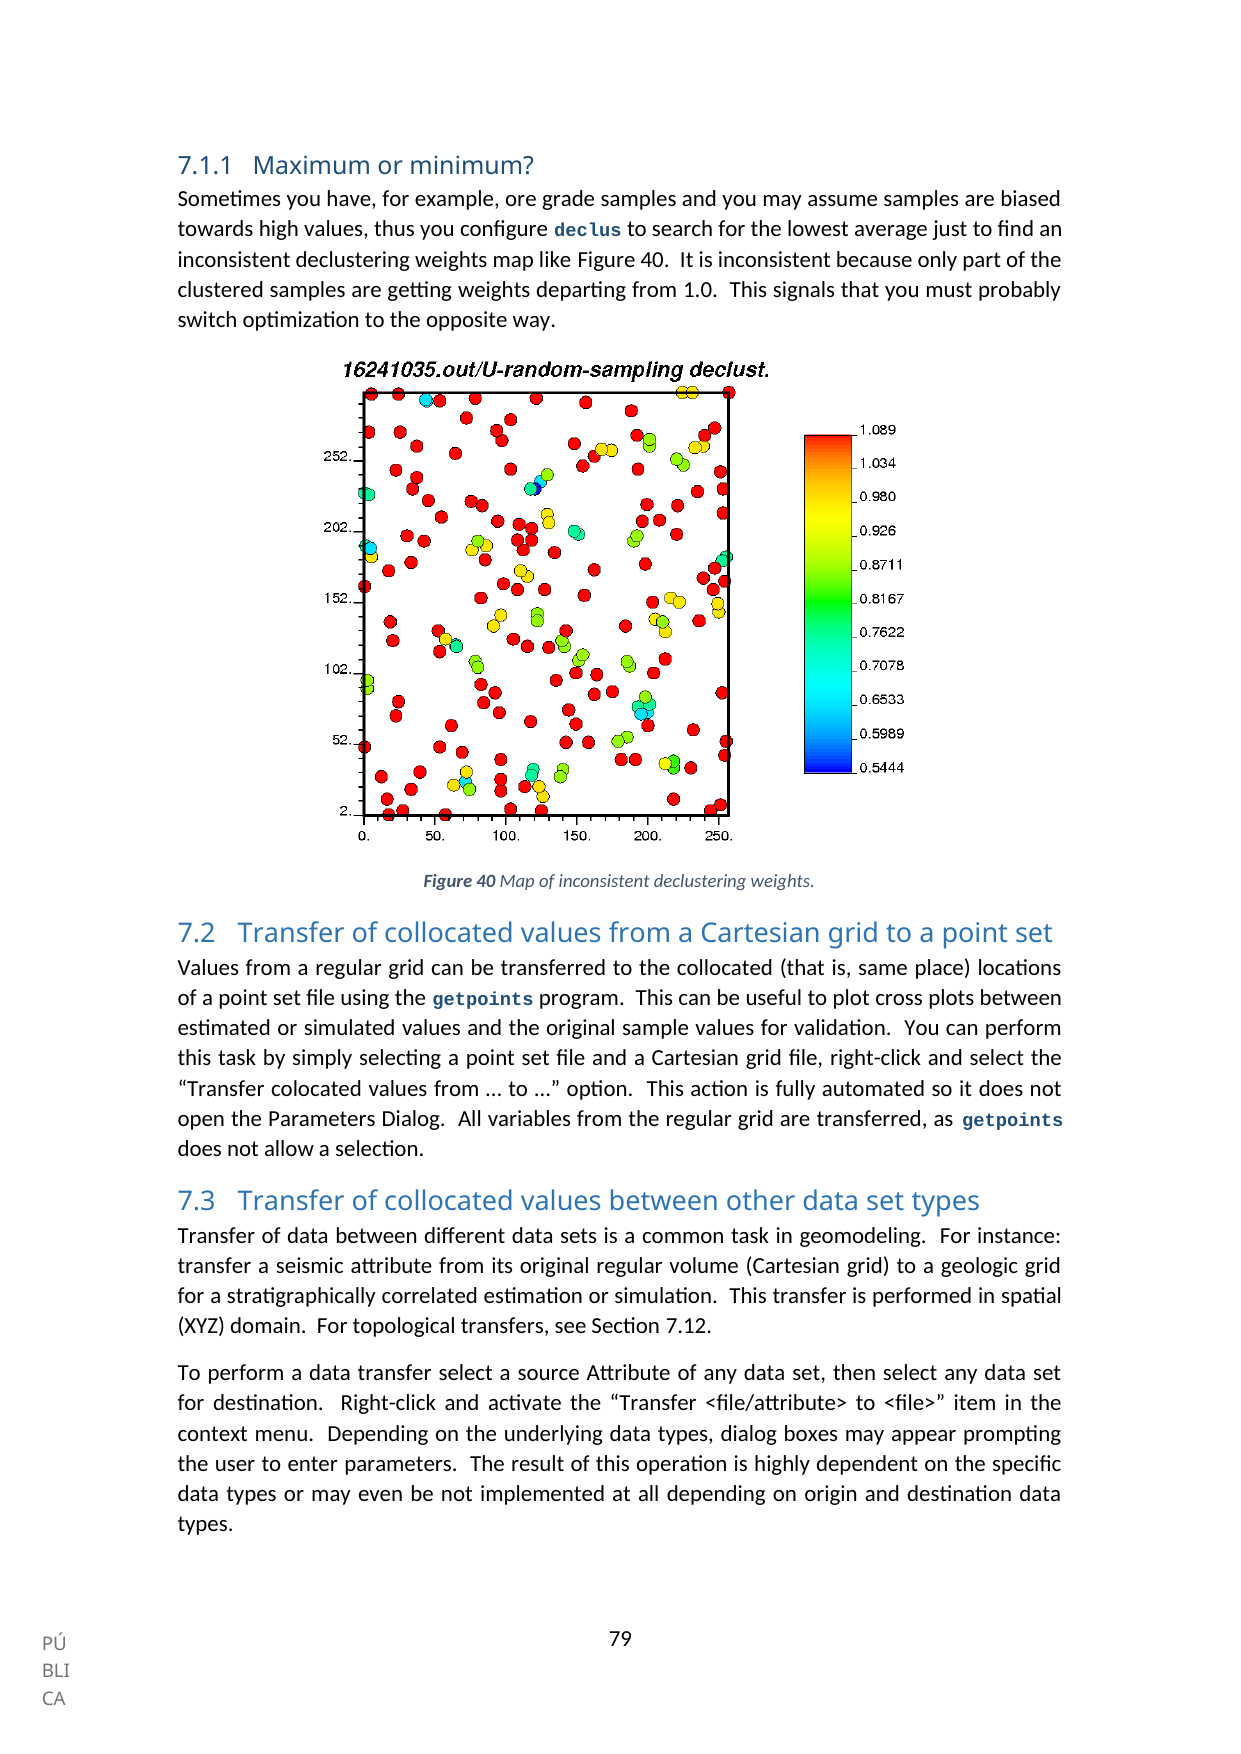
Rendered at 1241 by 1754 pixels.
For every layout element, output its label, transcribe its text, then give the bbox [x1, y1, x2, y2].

text Transfer of data between different data sets is a common task in geomodeling. For instance: transfer a seismic attribute from its original regular volume (Cartesian grid) to a geologic grid for a stratigraphically correlated estimation or simulation. This transfer is performed in spatial (XYZ) domain. For topological transfers, see Section 7.12. [177, 1221, 1063, 1339]
picture [314, 352, 926, 851]
text Values from a regular grid can be transferred to the collocated (that is, same place) locations of a point set file using the getpoints program. This can be useful to plot cross plots between estimated or simulated values and the original sample values for validation. You can perform this task by simply selecting a point set file and a Cartesian grid file, right-click and select the “Transfer colocated values from … to …” option. This action is fully automated so it does not open the Parameters Dialog. All variables from the regular grid are transferred, as getpoints does not allow a selection. [177, 953, 1063, 1162]
subtitle Transfer of collocated values between other data set types [177, 1181, 1063, 1218]
text To perform a data transfer select a source Attribute of any data set, then select any data set for destination. Right-click and activate the “Transfer <file/attribute> to <file>” item in the context menu. Depending on the underlying data types, dialog boxes may appear prompting the user to enter parameters. The result of this operation is highly dependent on the specific data types or may even be not implemented at all depending on origin and destination data types. [177, 1358, 1063, 1537]
subtitle Maximum or minimum? [177, 148, 1063, 182]
text Figure 40 Map of inconsistent declustering weights. [177, 869, 1063, 892]
text Sometimes you have, for example, ore grade samples and you may assume samples are biased towards high values, thus you configure declus to search for the lowest average just to find an inconsistent declustering weights map like Figure 40. It is inconsistent because only part of the clustered samples are getting weights departing from 1.0. This signals that you must probably switch optimization to the opposite way. [177, 184, 1063, 333]
subtitle Transfer of collocated values from a Cartesian grid to a point set [177, 913, 1063, 950]
